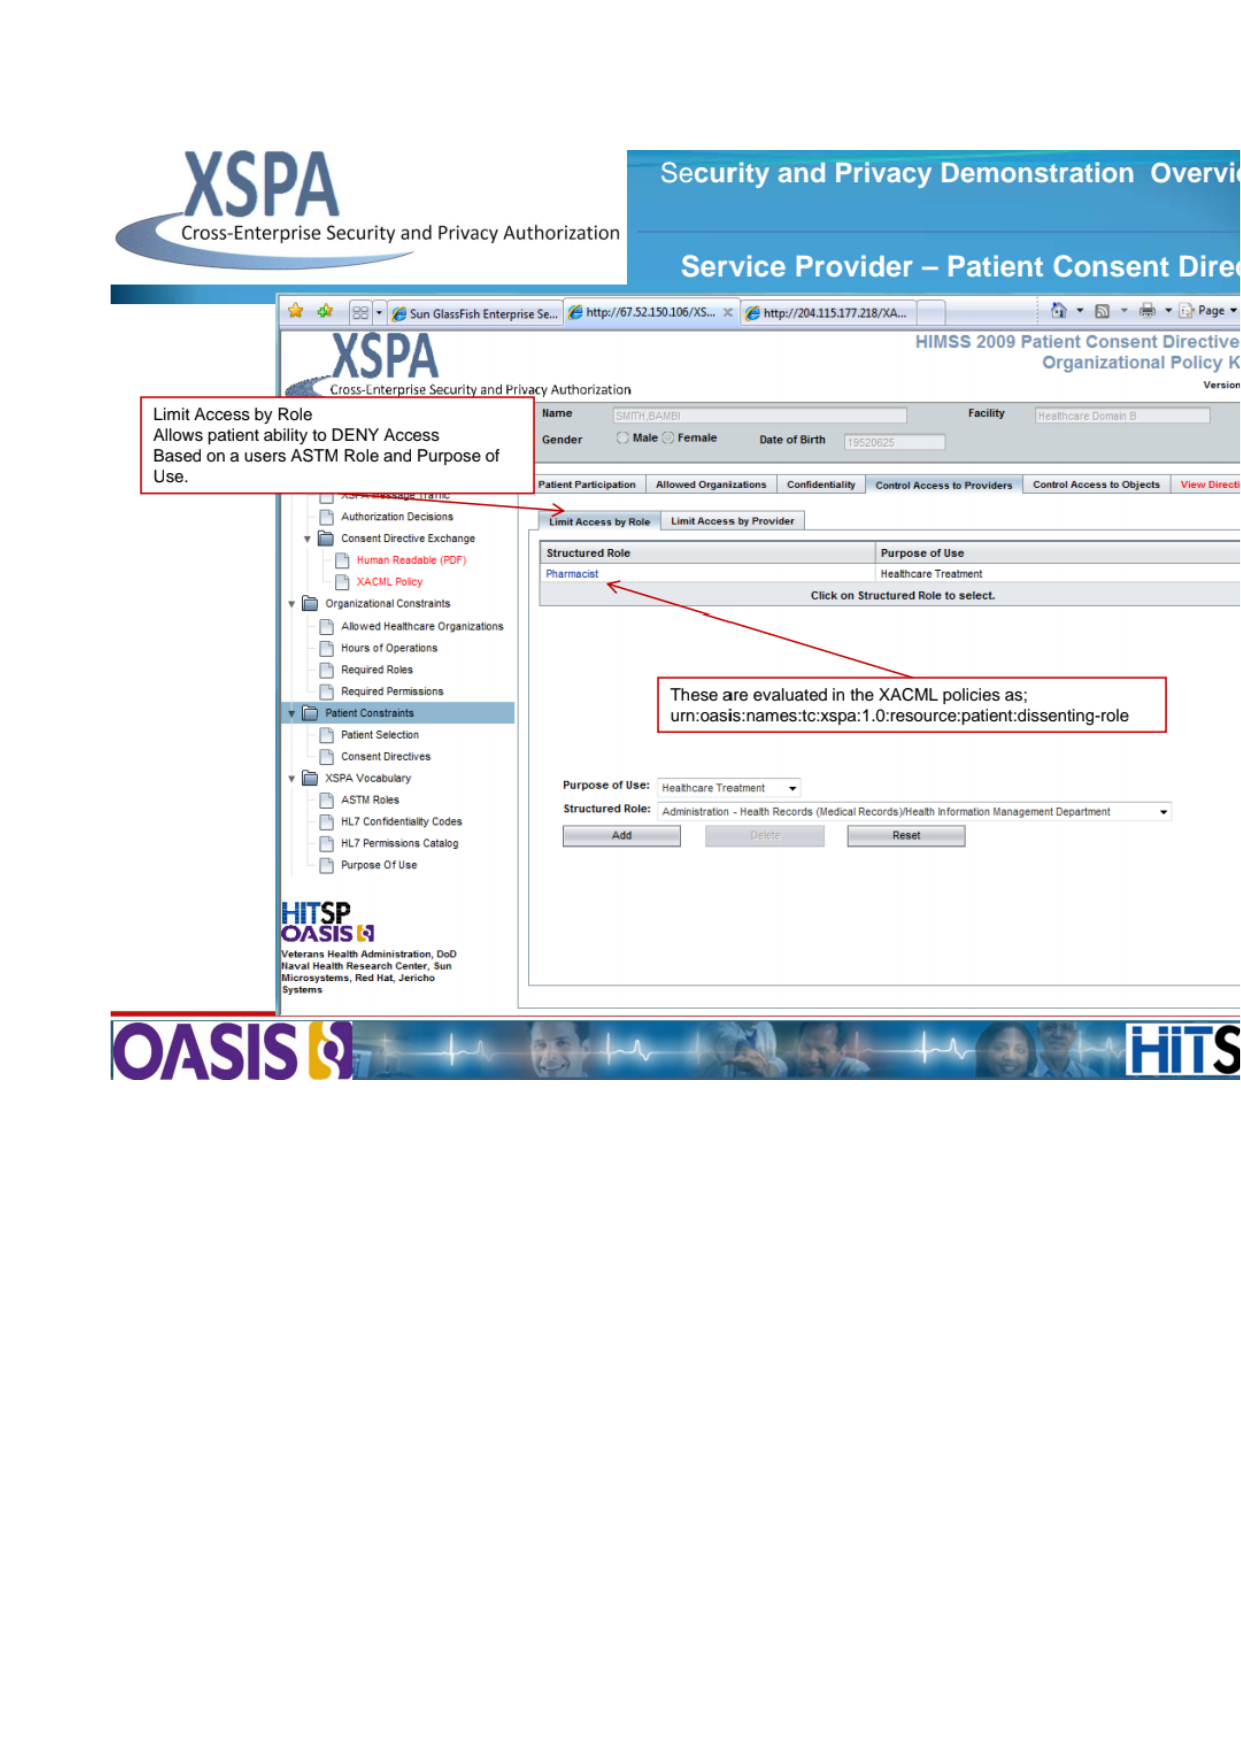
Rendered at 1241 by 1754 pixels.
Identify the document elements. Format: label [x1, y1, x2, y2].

picture [110, 150, 1241, 1080]
